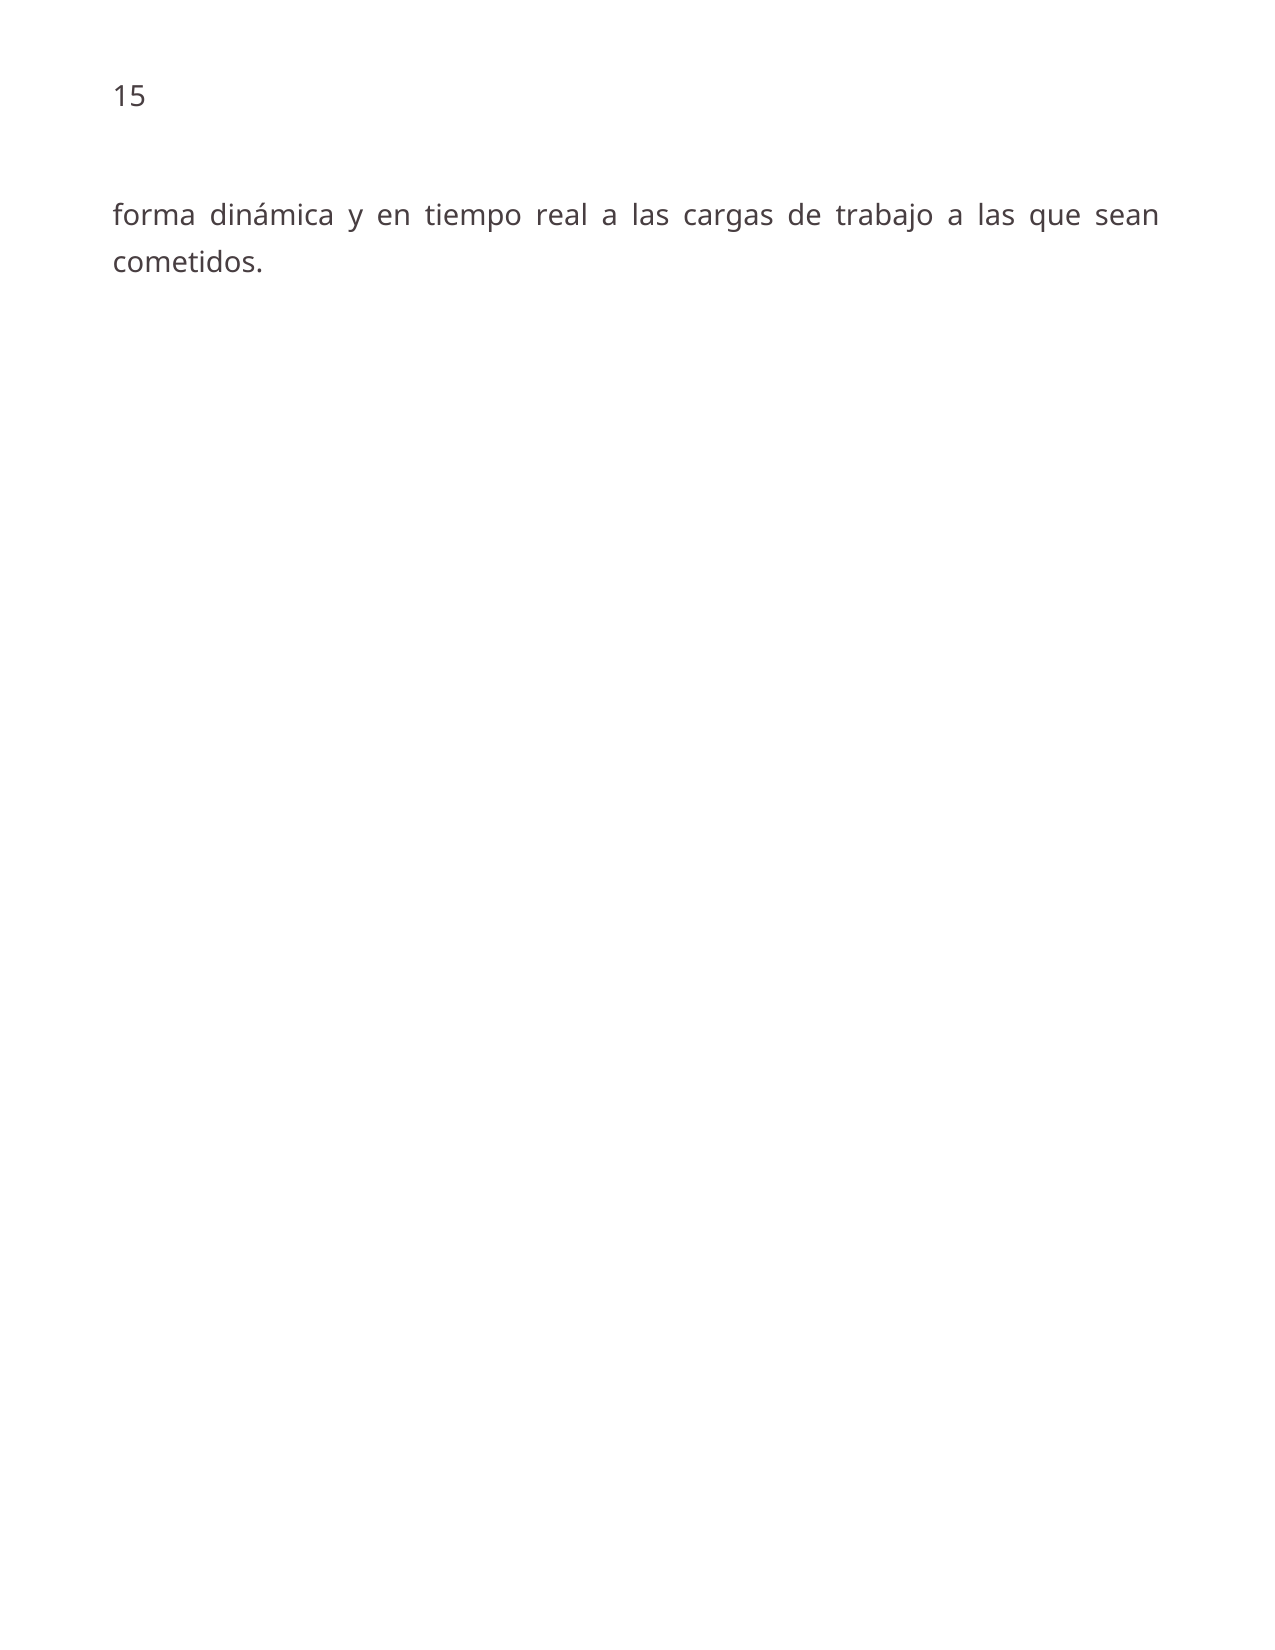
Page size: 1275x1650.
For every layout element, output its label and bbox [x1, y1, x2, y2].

text [112, 194, 1162, 281]
